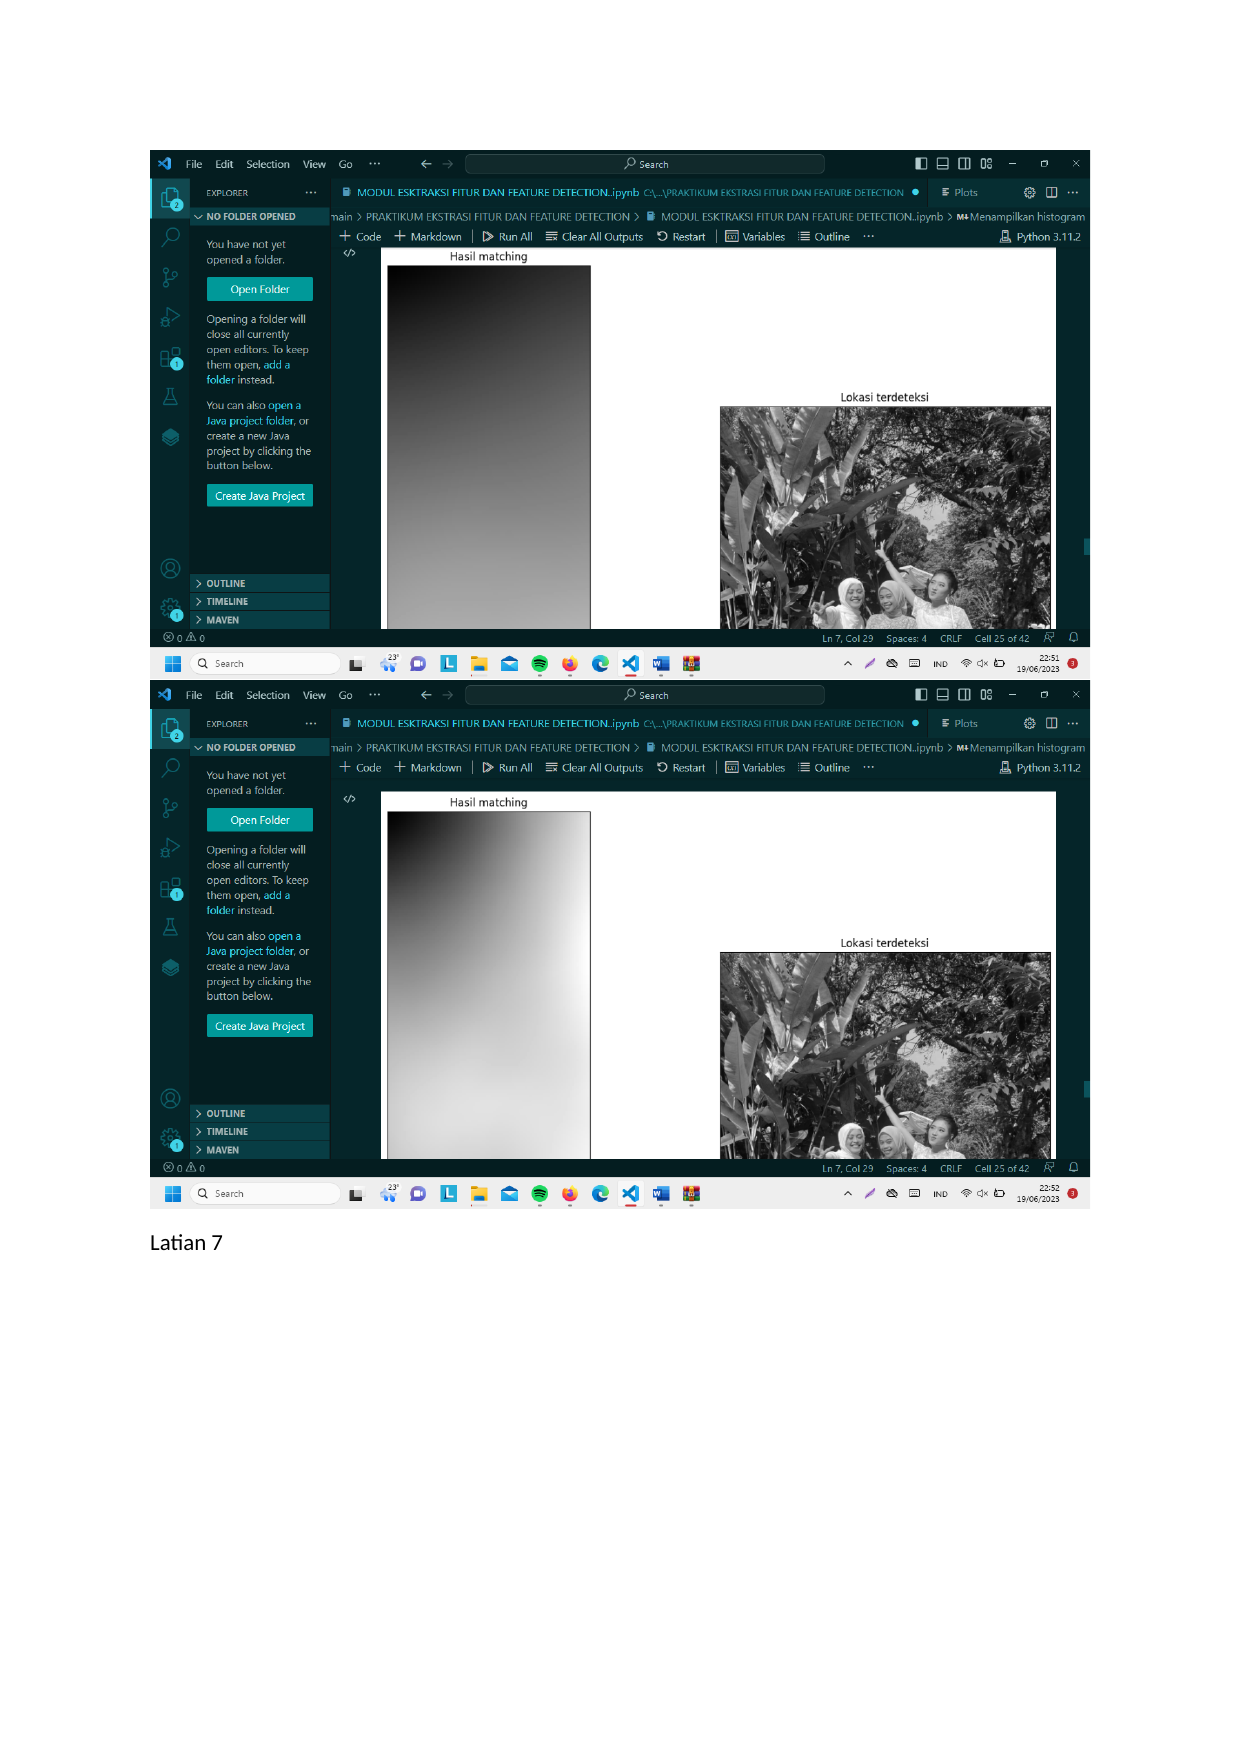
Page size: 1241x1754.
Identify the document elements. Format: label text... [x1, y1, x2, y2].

picture [150, 680, 1091, 1209]
text Latian 7 [150, 1228, 1090, 1256]
picture [150, 150, 1091, 679]
